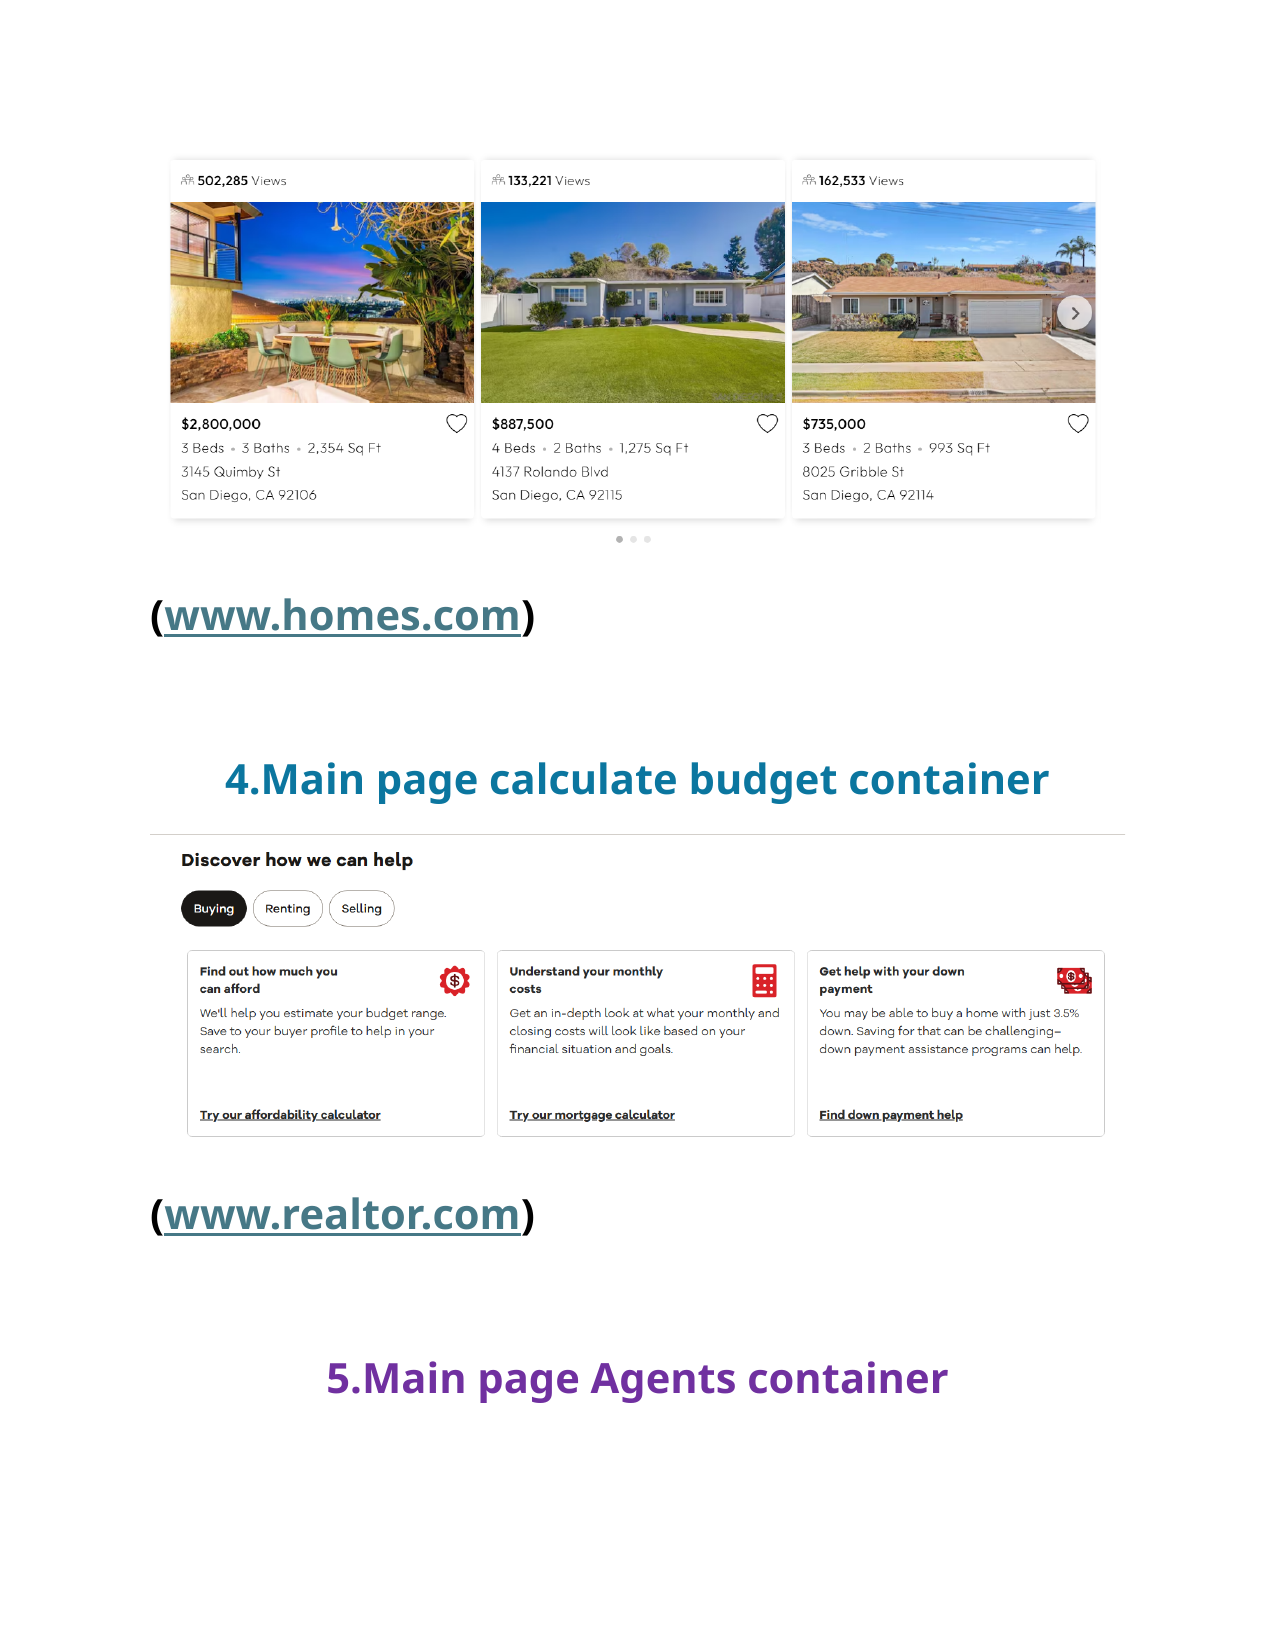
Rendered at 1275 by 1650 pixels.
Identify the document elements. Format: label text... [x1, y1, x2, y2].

text (www.realtor.com) [150, 1185, 1125, 1242]
text 5.Main page Agents container [150, 1349, 1125, 1406]
text 4.Main page calculate budget container [150, 750, 1125, 807]
picture [150, 150, 1125, 565]
picture [150, 831, 1125, 1164]
text (www.homes.com) [150, 586, 1125, 643]
